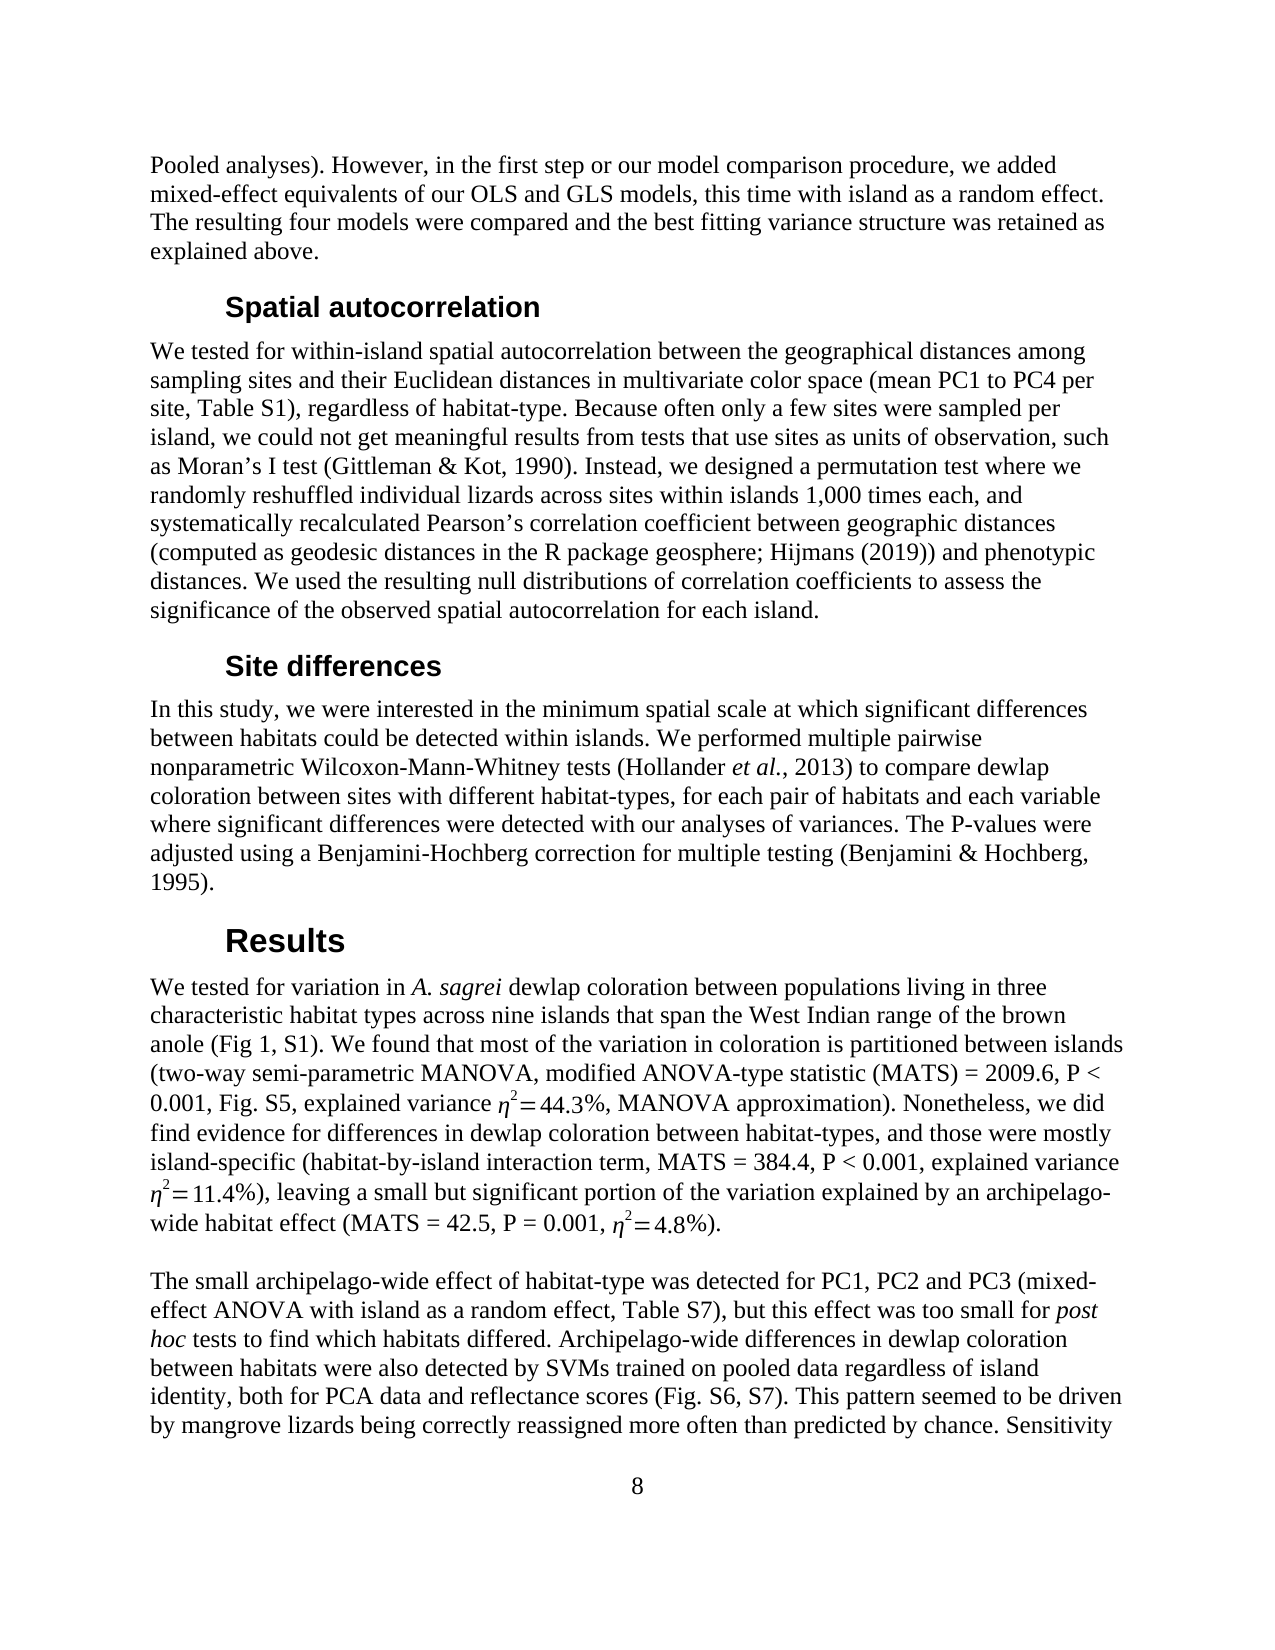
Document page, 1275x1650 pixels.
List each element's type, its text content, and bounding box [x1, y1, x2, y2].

text We tested for within-island spatial autocorrelation between the geographical distances among sampling sites and their Euclidean distances in multivariate color space (mean PC1 to PC4 per site, Table S1), regardless of habitat-type. Because often only a few sites were sampled per island, we could not get meaningful results from tests that use sites as units of observation, such as Moran’s I test (Gittleman & Kot, 1990). Instead, we designed a permutation test where we randomly reshuffled individual lizards across sites within islands 1,000 times each, and systematically recalculated Pearson’s correlation coefficient between geographic distances (computed as geodesic distances in the R package geosphere; Hijmans (2019)) and phenotypic distances. We used the resulting null distributions of correlation coefficients to assess the significance of the observed spatial autocorrelation for each island. [150, 336, 1125, 623]
subtitle Site differences [150, 648, 1125, 682]
subtitle Results [150, 921, 1125, 959]
text In this study, we were interested in the minimum spatial scale at which significant differences between habitats could be detected within islands. We performed multiple pairwise nonparametric Wilcoxon-Mann-Whitney tests (Hollander et al., 2013) to compare dewlap coloration between sites with different habitat-types, for each pair of habitats and each variable where significant differences were detected with our analyses of variances. The P-values were adjusted using a Benjamini-Hochberg correction for multiple testing (Benjamini & Hochberg, 1995). [150, 694, 1125, 896]
subtitle Spatial autocorrelation [150, 290, 1125, 323]
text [150, 150, 1125, 265]
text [150, 1238, 1125, 1439]
text We tested for variation in A. sagrei dewlap coloration between populations living in three characteristic habitat types across nine islands that span the West Indian range of the brown anole (Fig 1, S1). We found that most of the variation in coloration is partitioned between islands (two-way semi-parametric MANOVA, modified ANOVA-type statistic (MATS) = 2009.6, P < 0.001, Fig. S5, explained variance %, MANOVA approximation). Nonetheless, we did find evidence for differences in dewlap coloration between habitat-types, and those were mostly island-specific (habitat-by-island interaction term, MATS = 384.4, P < 0.001, explained variance %), leaving a small but significant portion of the variation explained by an archipelago-wide habitat effect (MATS = 42.5, P = 0.001, %). [150, 972, 1125, 1238]
